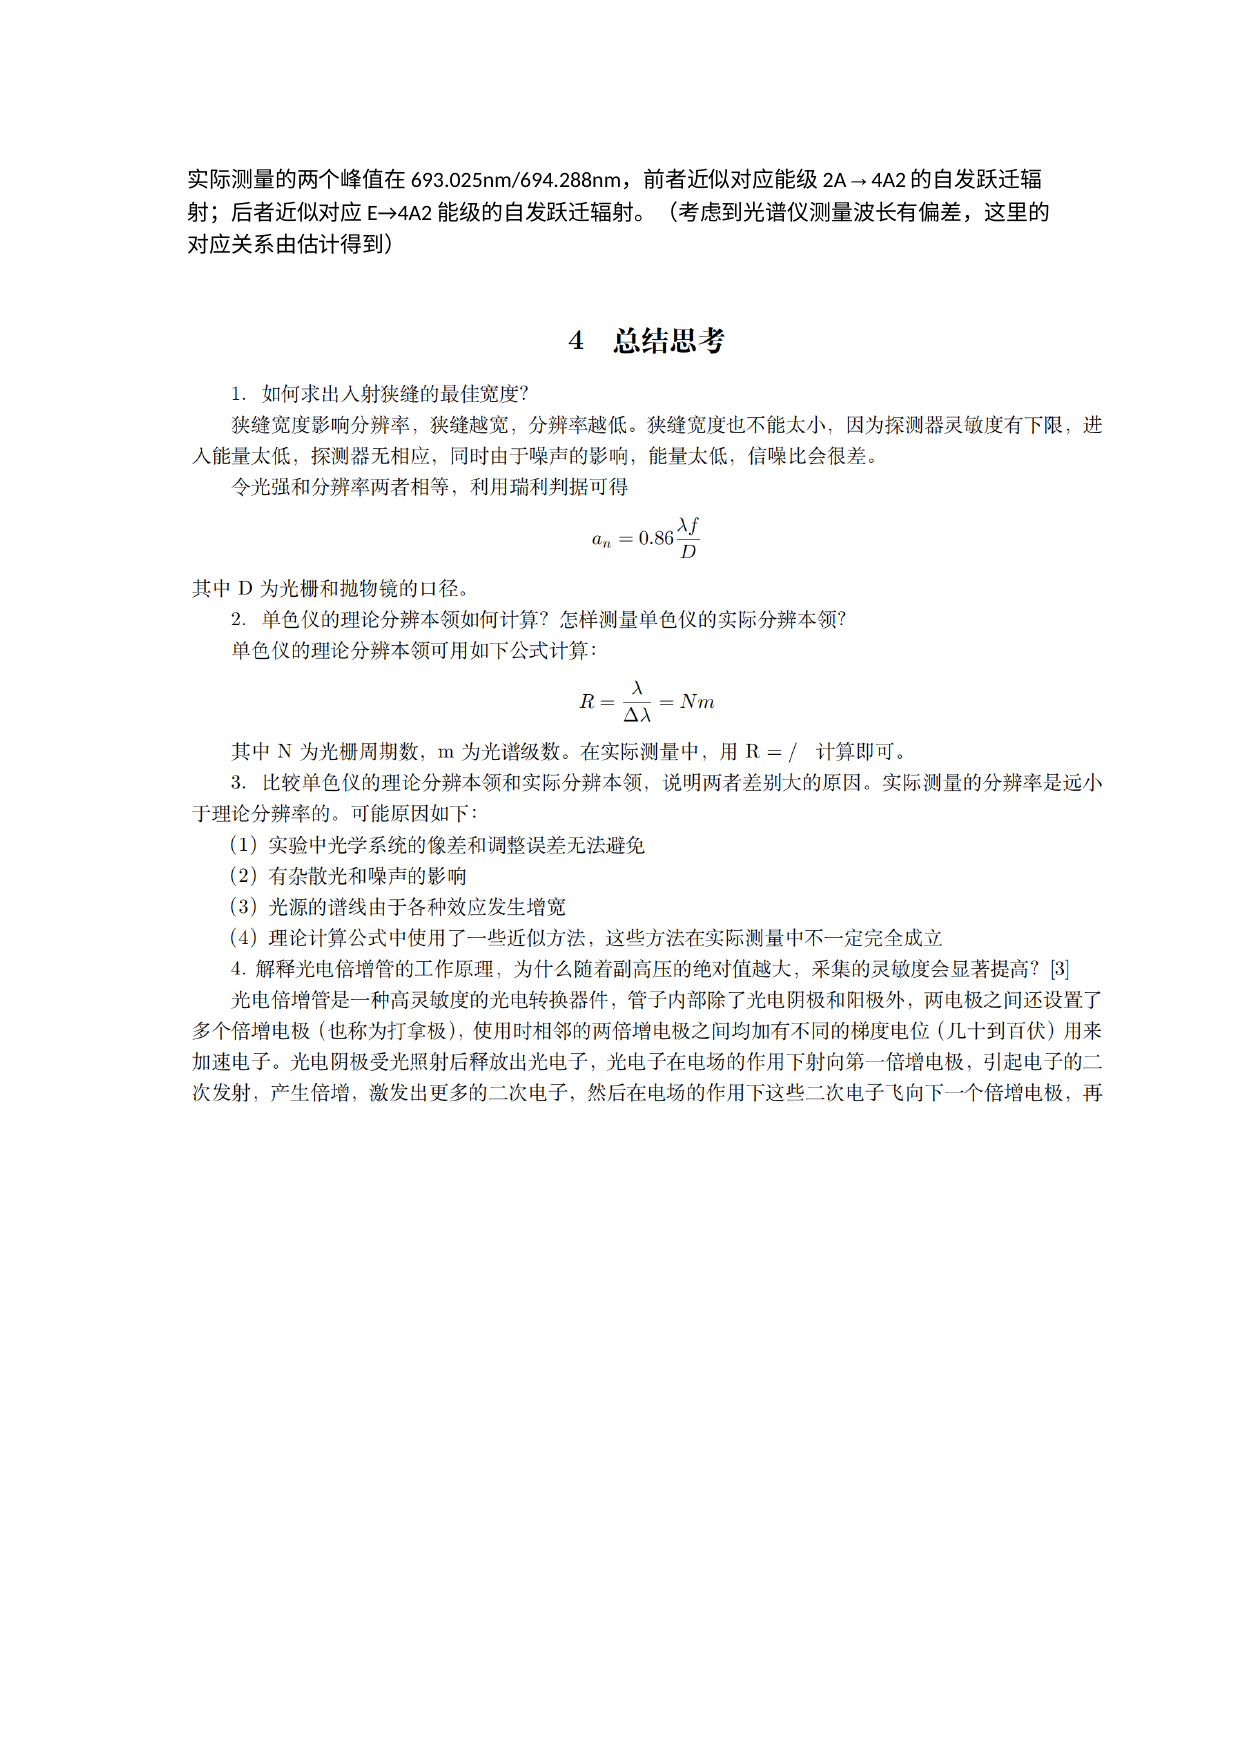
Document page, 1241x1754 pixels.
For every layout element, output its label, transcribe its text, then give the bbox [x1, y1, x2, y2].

text 实际测量的两个峰值在693.025nm/694.288nm，前者近似对应能级2A4A2的自发跃迁辐射；后者近似对应E→4A2 能级的自发跃迁辐射。（考虑到光谱仪测量波长有偏差，这里的对应关系由估计得到） [187, 162, 1053, 259]
picture [187, 324, 1109, 1107]
